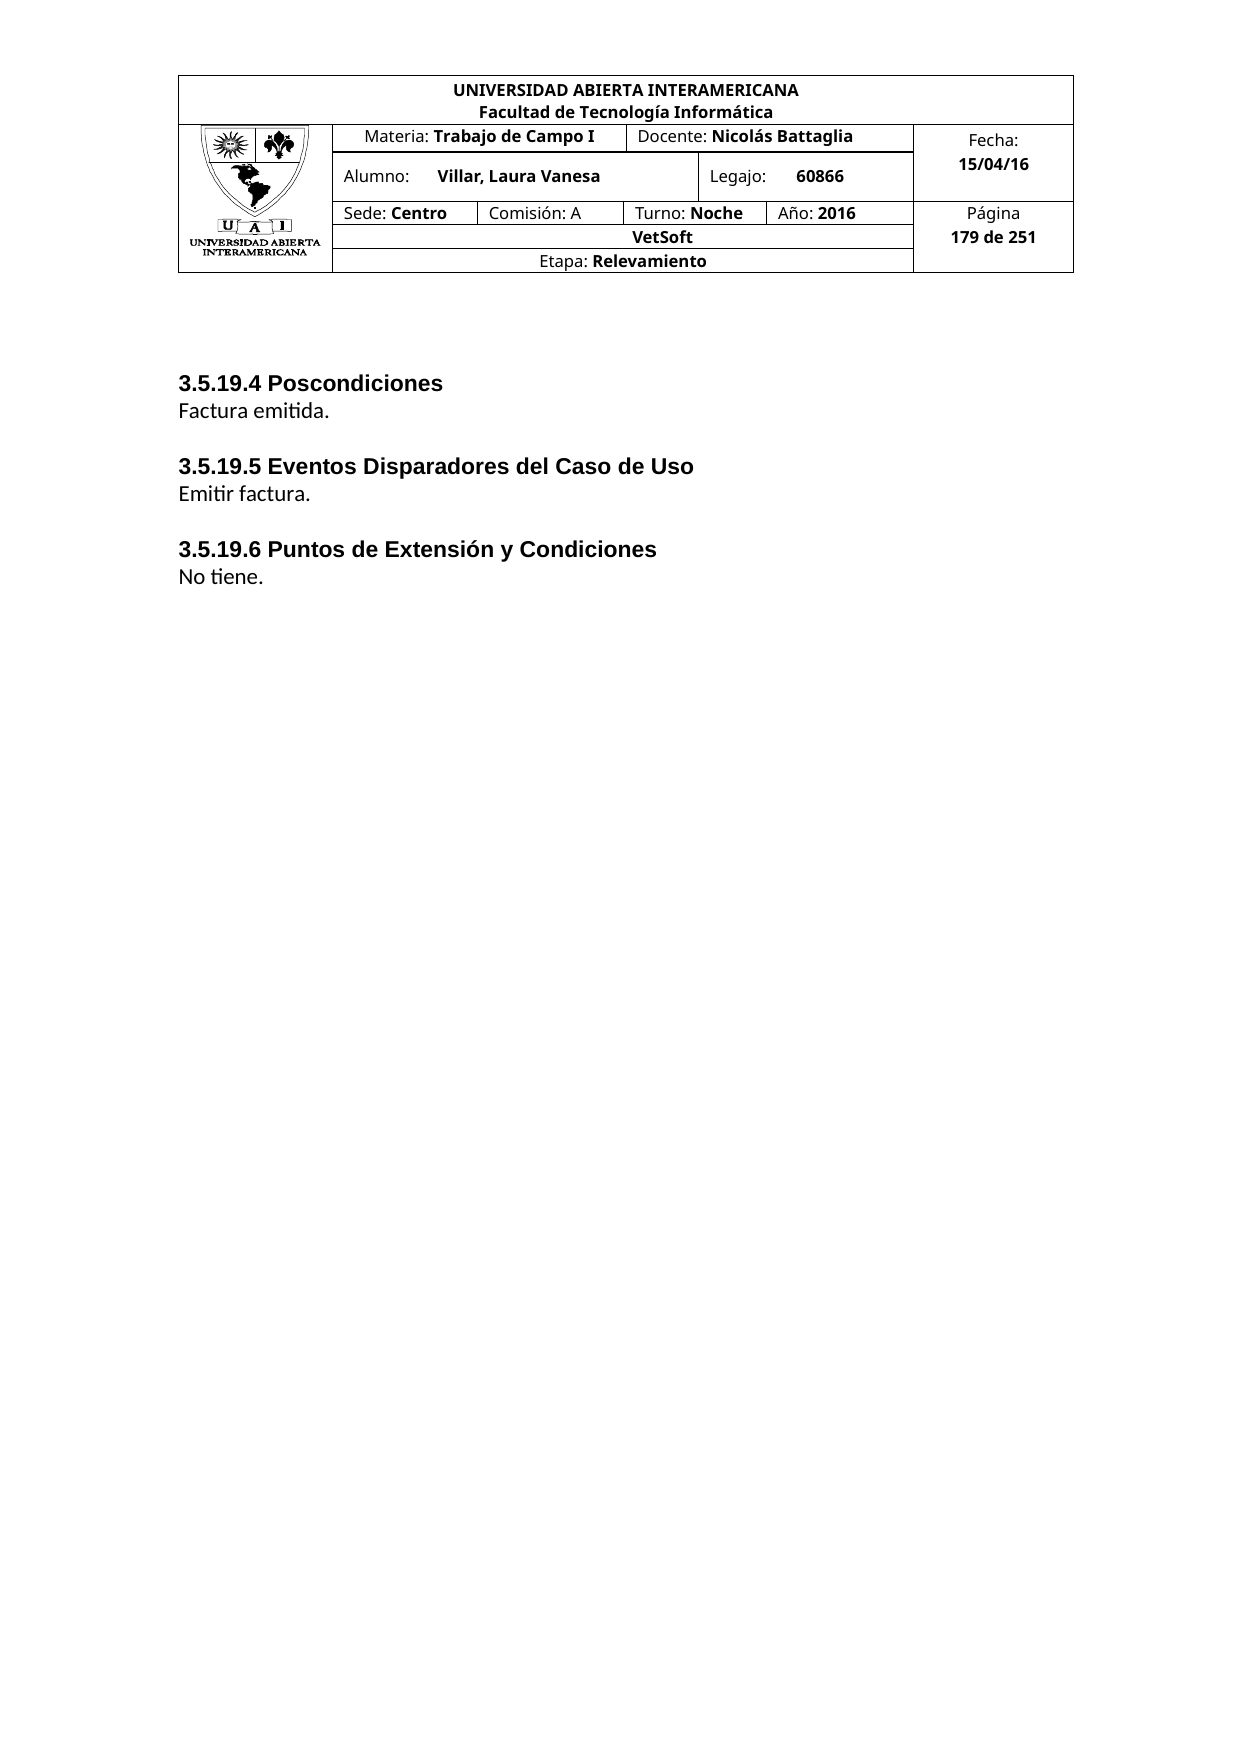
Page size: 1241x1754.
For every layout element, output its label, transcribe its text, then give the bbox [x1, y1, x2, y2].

text No tiene. [178, 562, 1062, 590]
subtitle 3.5.19.6 Puntos de Extensión y Condiciones [178, 536, 1062, 562]
text Emitir factura. [178, 479, 1062, 508]
subtitle 3.5.19.5 Eventos Disparadores del Caso de Uso [178, 453, 1062, 479]
subtitle 3.5.19.4 Poscondiciones [178, 370, 1062, 396]
text Factura emitida. [178, 396, 1062, 424]
